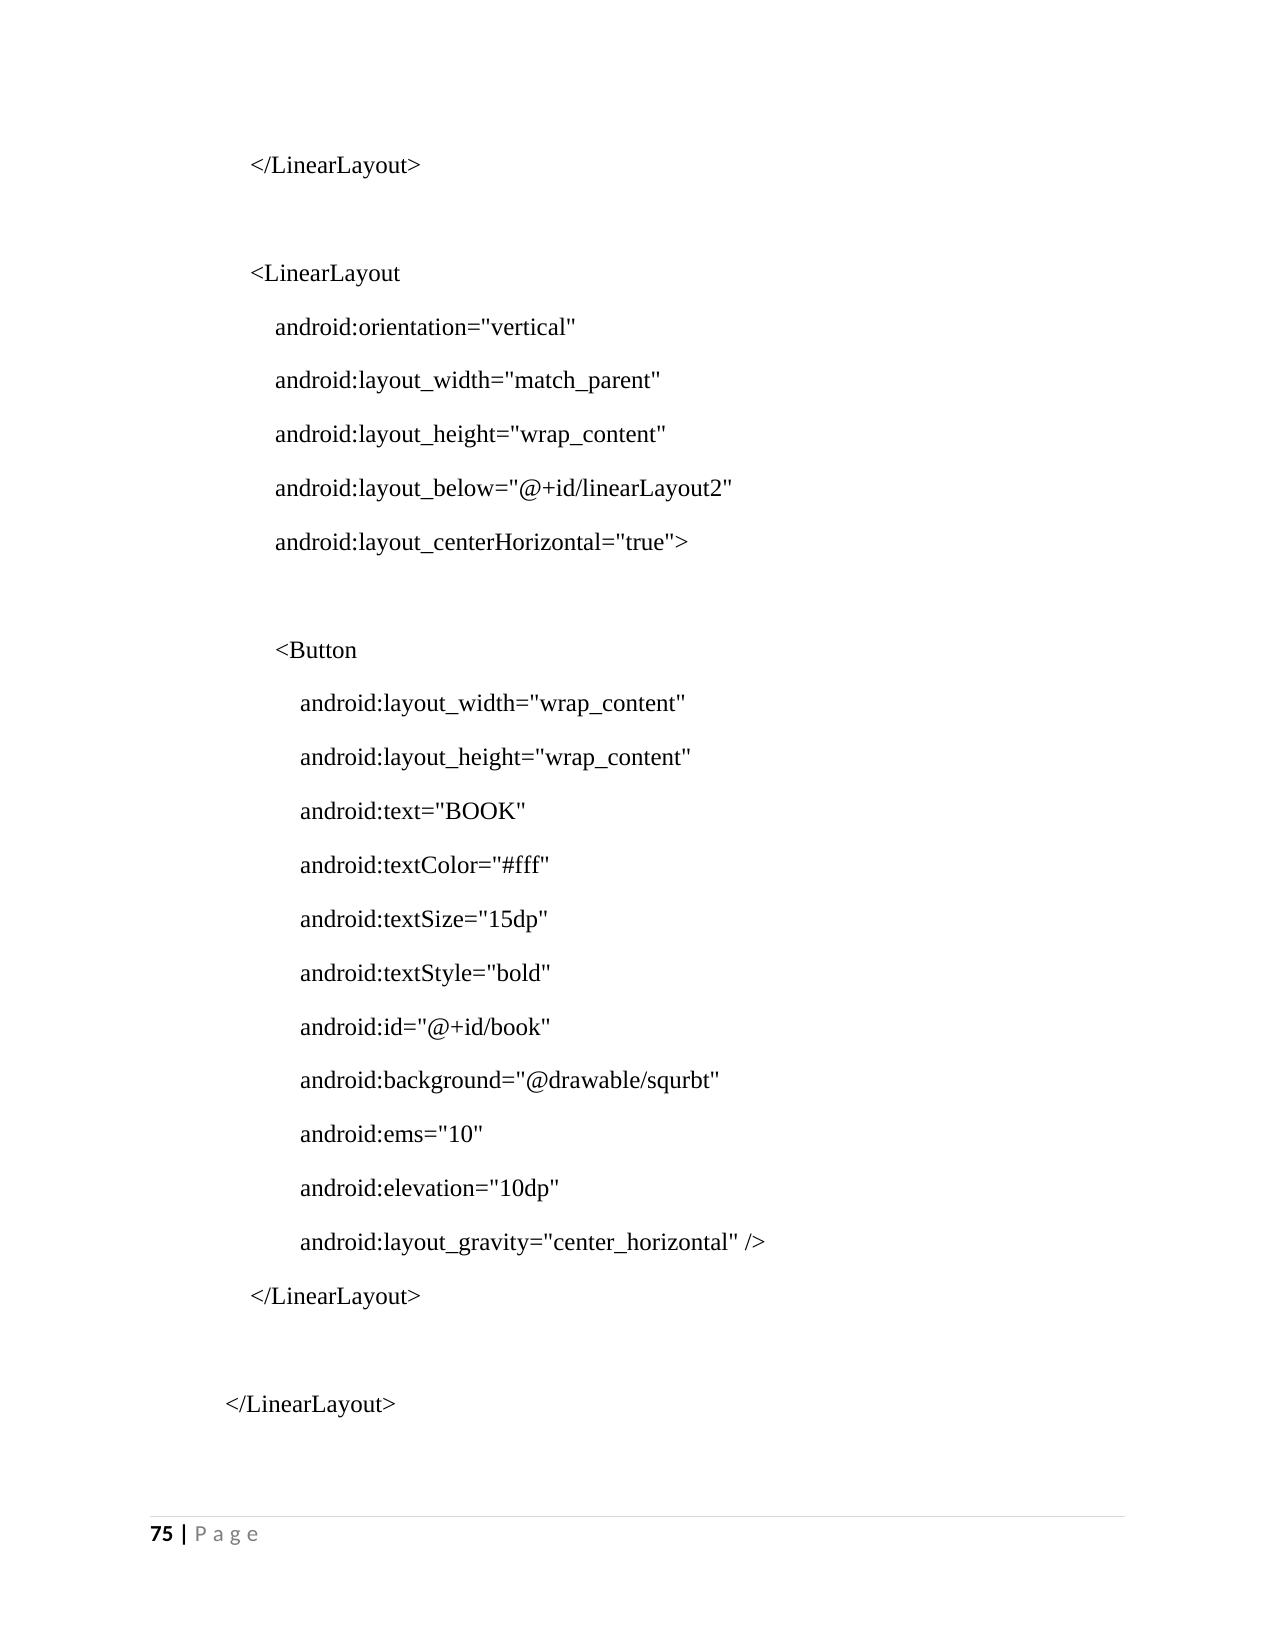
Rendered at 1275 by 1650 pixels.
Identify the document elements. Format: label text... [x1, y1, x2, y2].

text android:textStyle="bold" [225, 958, 1125, 987]
text android:textSize="15dp" [225, 904, 1125, 933]
text android:layout_height="wrap_content" [225, 742, 1125, 771]
text android:layout_height="wrap_content" [225, 419, 1125, 448]
text android:textColor="#fff" [225, 850, 1125, 879]
text android:id="@+id/book" [225, 1012, 1125, 1040]
text android:elevation="10dp" [225, 1173, 1125, 1202]
text android:layout_width="match_parent" [225, 365, 1125, 394]
text android:background="@drawable/squrbt" [225, 1066, 1125, 1094]
text <LinearLayout [225, 258, 1125, 286]
text android:orientation="vertical" [225, 312, 1125, 340]
text android:ems="10" [225, 1119, 1125, 1148]
text </LinearLayout> [225, 1281, 1125, 1310]
text </LinearLayout> [225, 1389, 1125, 1417]
text android:layout_gravity="center_horizontal" /> [225, 1227, 1125, 1256]
text android:layout_width="wrap_content" [225, 688, 1125, 717]
text android:layout_below="@+id/linearLayout2" [225, 473, 1125, 502]
text </LinearLayout> [225, 150, 1125, 179]
text <Button [225, 635, 1125, 663]
text android:text="BOOK" [225, 796, 1125, 825]
text android:layout_centerHorizontal="true"> [225, 527, 1125, 556]
